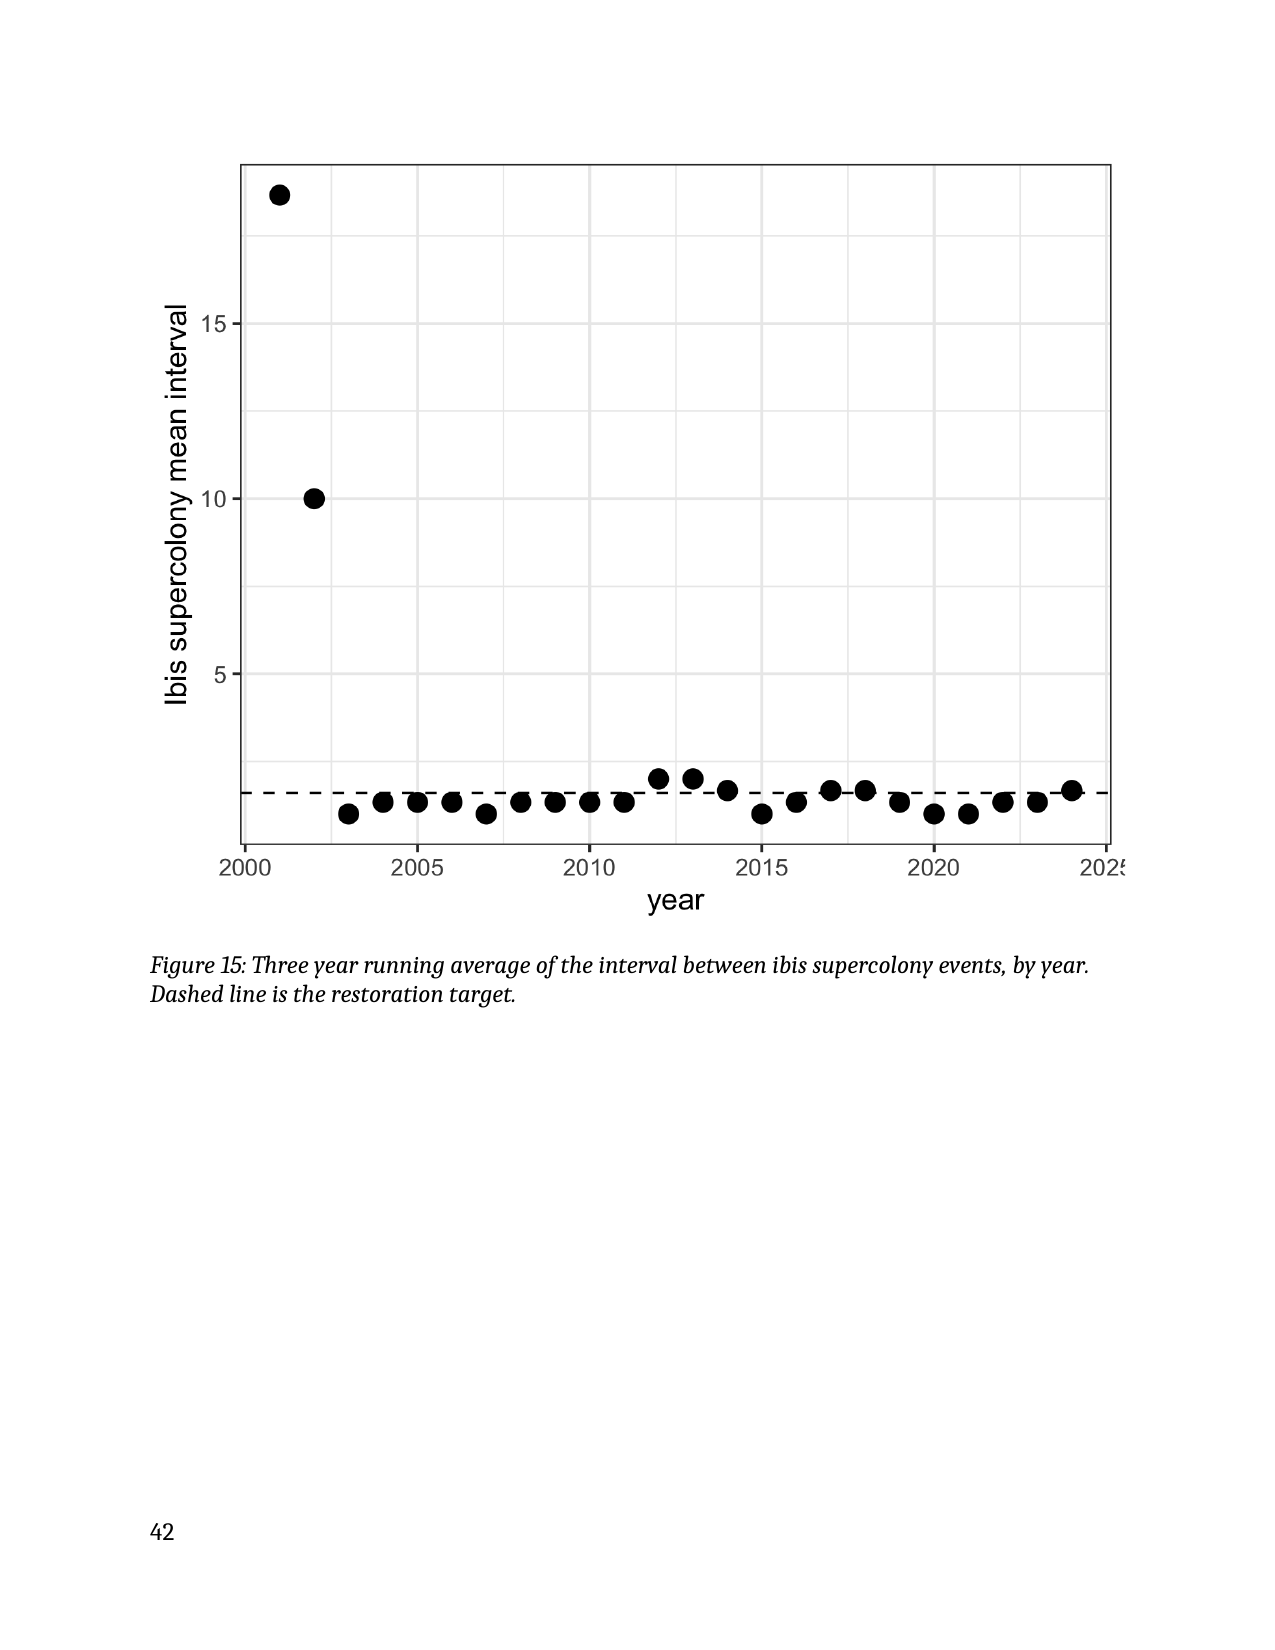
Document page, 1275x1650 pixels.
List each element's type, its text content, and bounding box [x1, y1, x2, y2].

text Figure 15: Three year running average of the interval between ibis supercolony events, by year. Dashed line is the restoration target. [150, 951, 1125, 1008]
picture [150, 150, 1125, 930]
